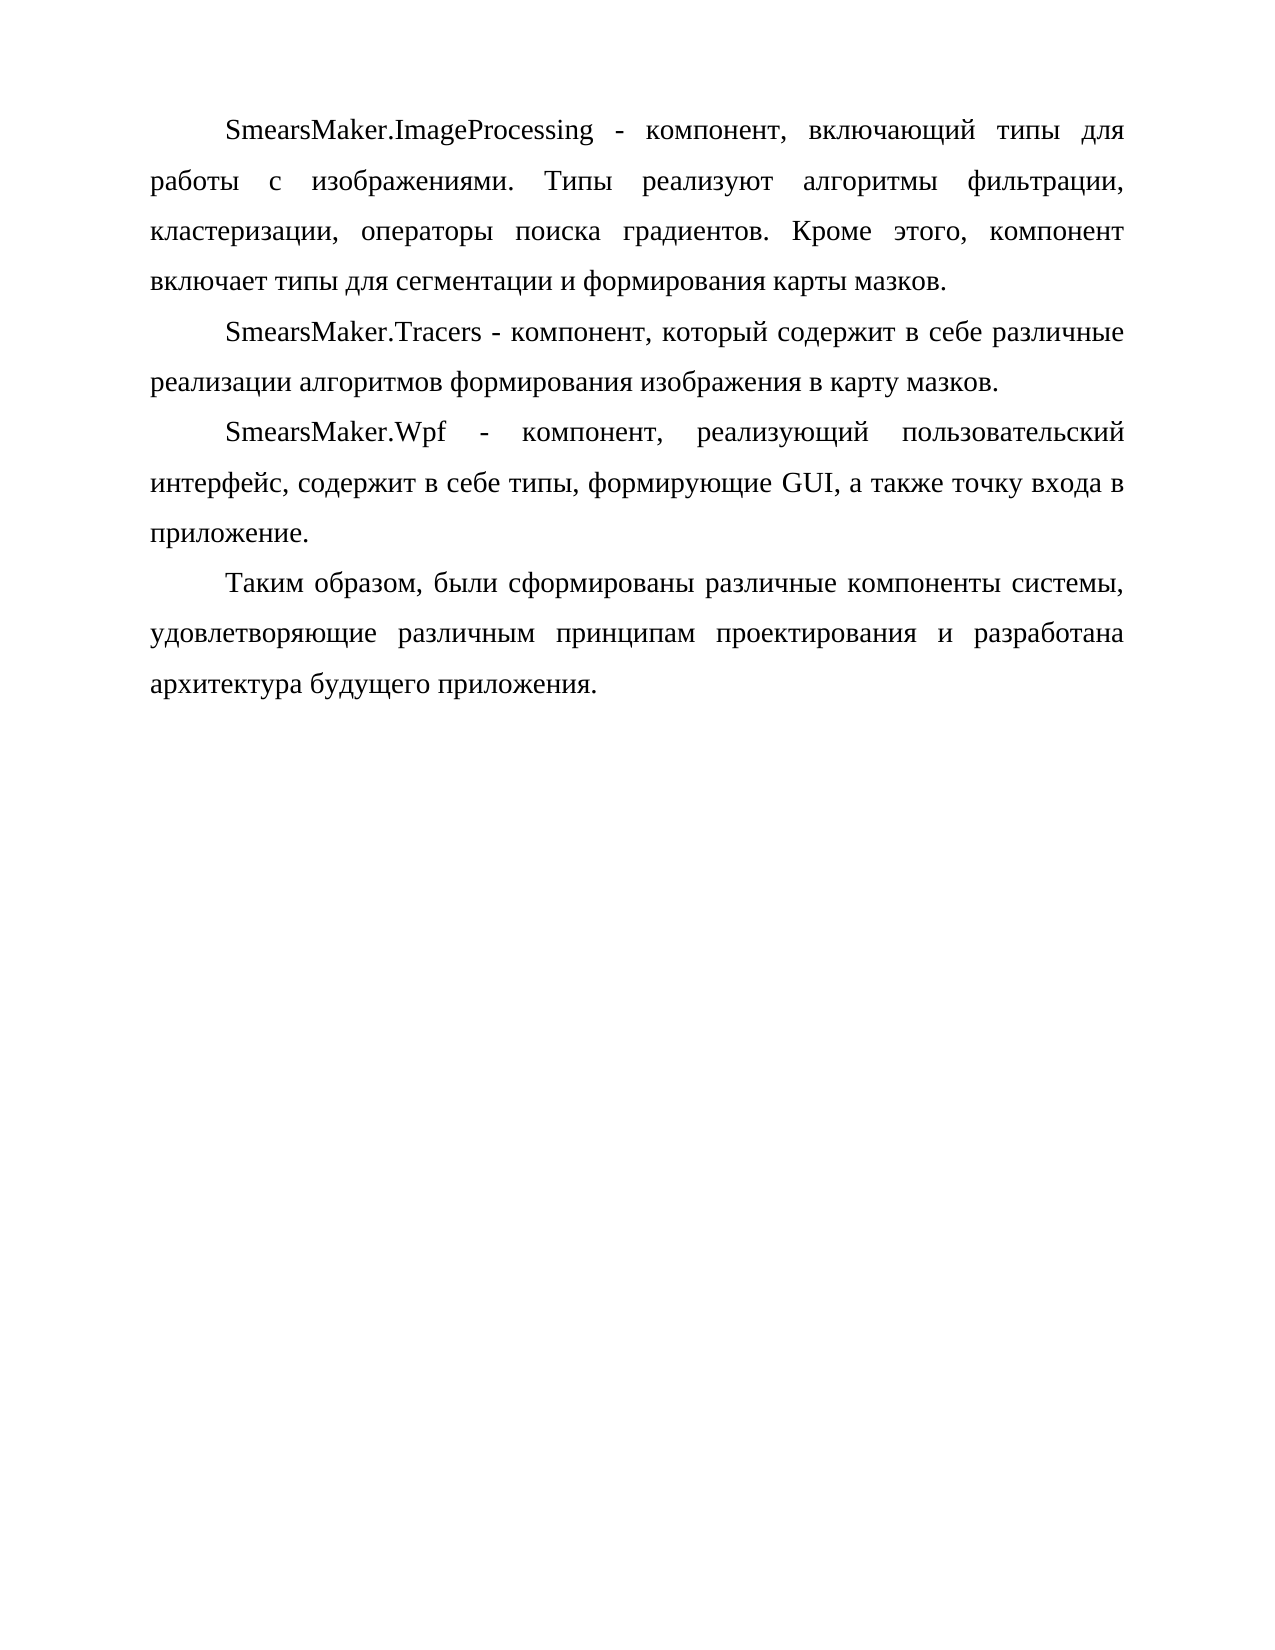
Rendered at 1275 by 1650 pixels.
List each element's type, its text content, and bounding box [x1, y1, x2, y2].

text SmearsMaker.Tracers - компонент, который содержит в себе различные реализации алгоритмов формирования изображения в карту мазков. [150, 314, 1125, 398]
text SmearsMaker.Wpf - компонент, реализующий пользовательский интерфейс, содержит в себе типы, формирующие GUI, а также точку входа в приложение. [150, 414, 1125, 548]
text Таким образом, были сформированы различные компоненты системы, удовлетворяющие различным принципам проектирования и разработана архитектура будущего приложения. [150, 565, 1125, 699]
text SmearsMaker.ImageProcessing - компонент, включающий типы для работы с изображениями. Типы реализуют алгоритмы фильтрации, кластеризации, операторы поиска градиентов. Кроме этого, компонент включает типы для сегментации и формирования карты мазков. [150, 112, 1125, 297]
